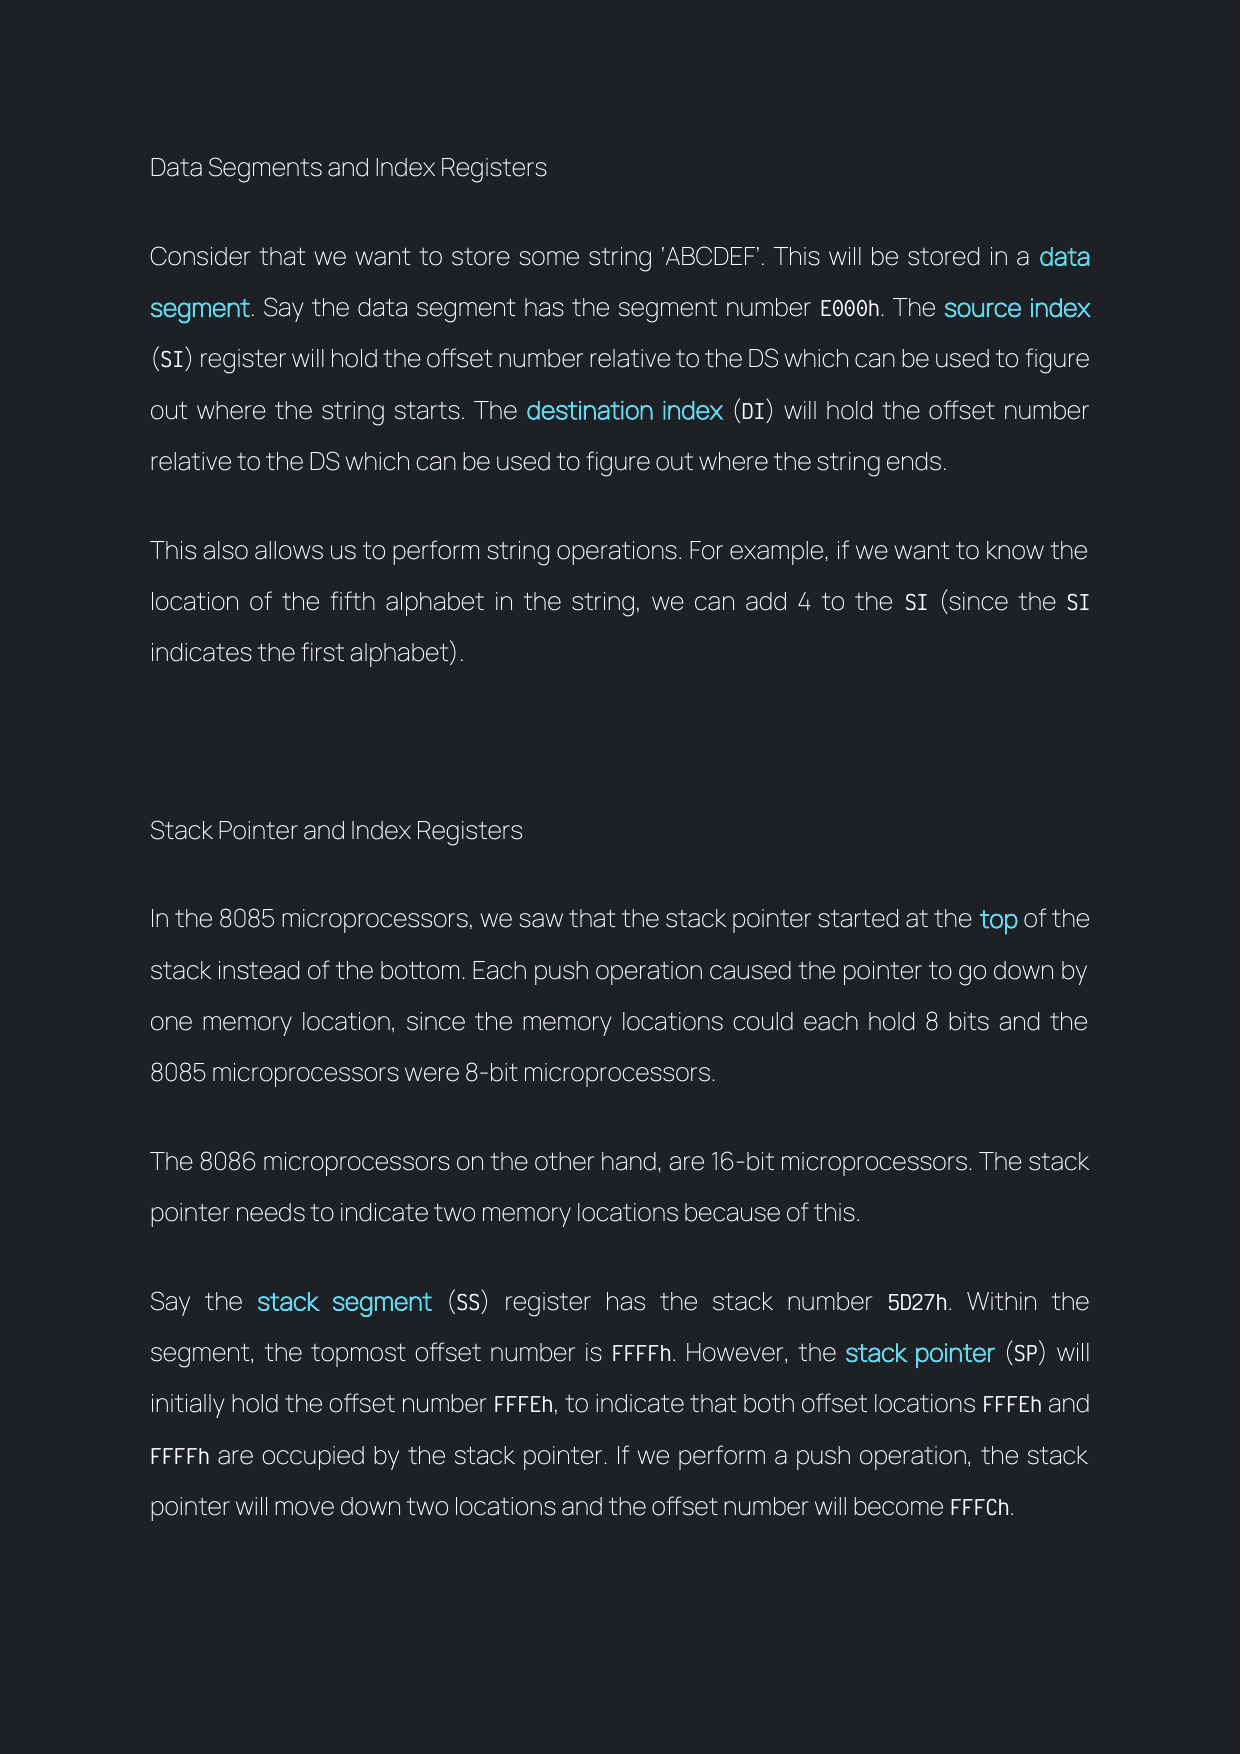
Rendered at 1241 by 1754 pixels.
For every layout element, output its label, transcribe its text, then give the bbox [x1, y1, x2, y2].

text The 8086 microprocessors on the other hand, are 16-bit microprocessors. The stack pointer needs to indicate two memory locations because of this. [150, 1144, 1090, 1229]
text In the 8085 microprocessors, we saw that the stack pointer started at the top of the stack instead of the bottom. Each push operation caused the pointer to go down by one memory location, since the memory locations could each hold 8 bits and the 8085 microprocessors were 8-bit microprocessors. [150, 901, 1090, 1089]
text This also allows us to perform string operations. For example, if we want to know the location of the fifth alphabet in the string, we can add 4 to the SI (since the SI indicates the first alphabet). [150, 532, 1090, 669]
text Say the stack segment (SS) register has the stack number 5D27h. Within the segment, the topmost offset number is FFFFh. However, the stack pointer (SP) will initially hold the offset number FFFEh, to indicate that both offset locations FFFEh and FFFFh are occupied by the stack pointer. If we perform a push operation, the stack pointer will move down two locations and the offset number will become FFFCh. [150, 1284, 1090, 1523]
text Consider that we want to store some string ‘ABCDEF’. This will be stored in a data segment. Say the data segment has the segment number E000h. The source index (SI) register will hold the offset number relative to the DS which can be used to figure out where the string starts. The destination index (DI) will hold the offset number relative to the DS which can be used to figure out where the string ends. [150, 239, 1090, 478]
subtitle Data Segments and Index Registers [150, 150, 1090, 184]
subtitle Stack Pointer and Index Registers [150, 812, 1090, 847]
